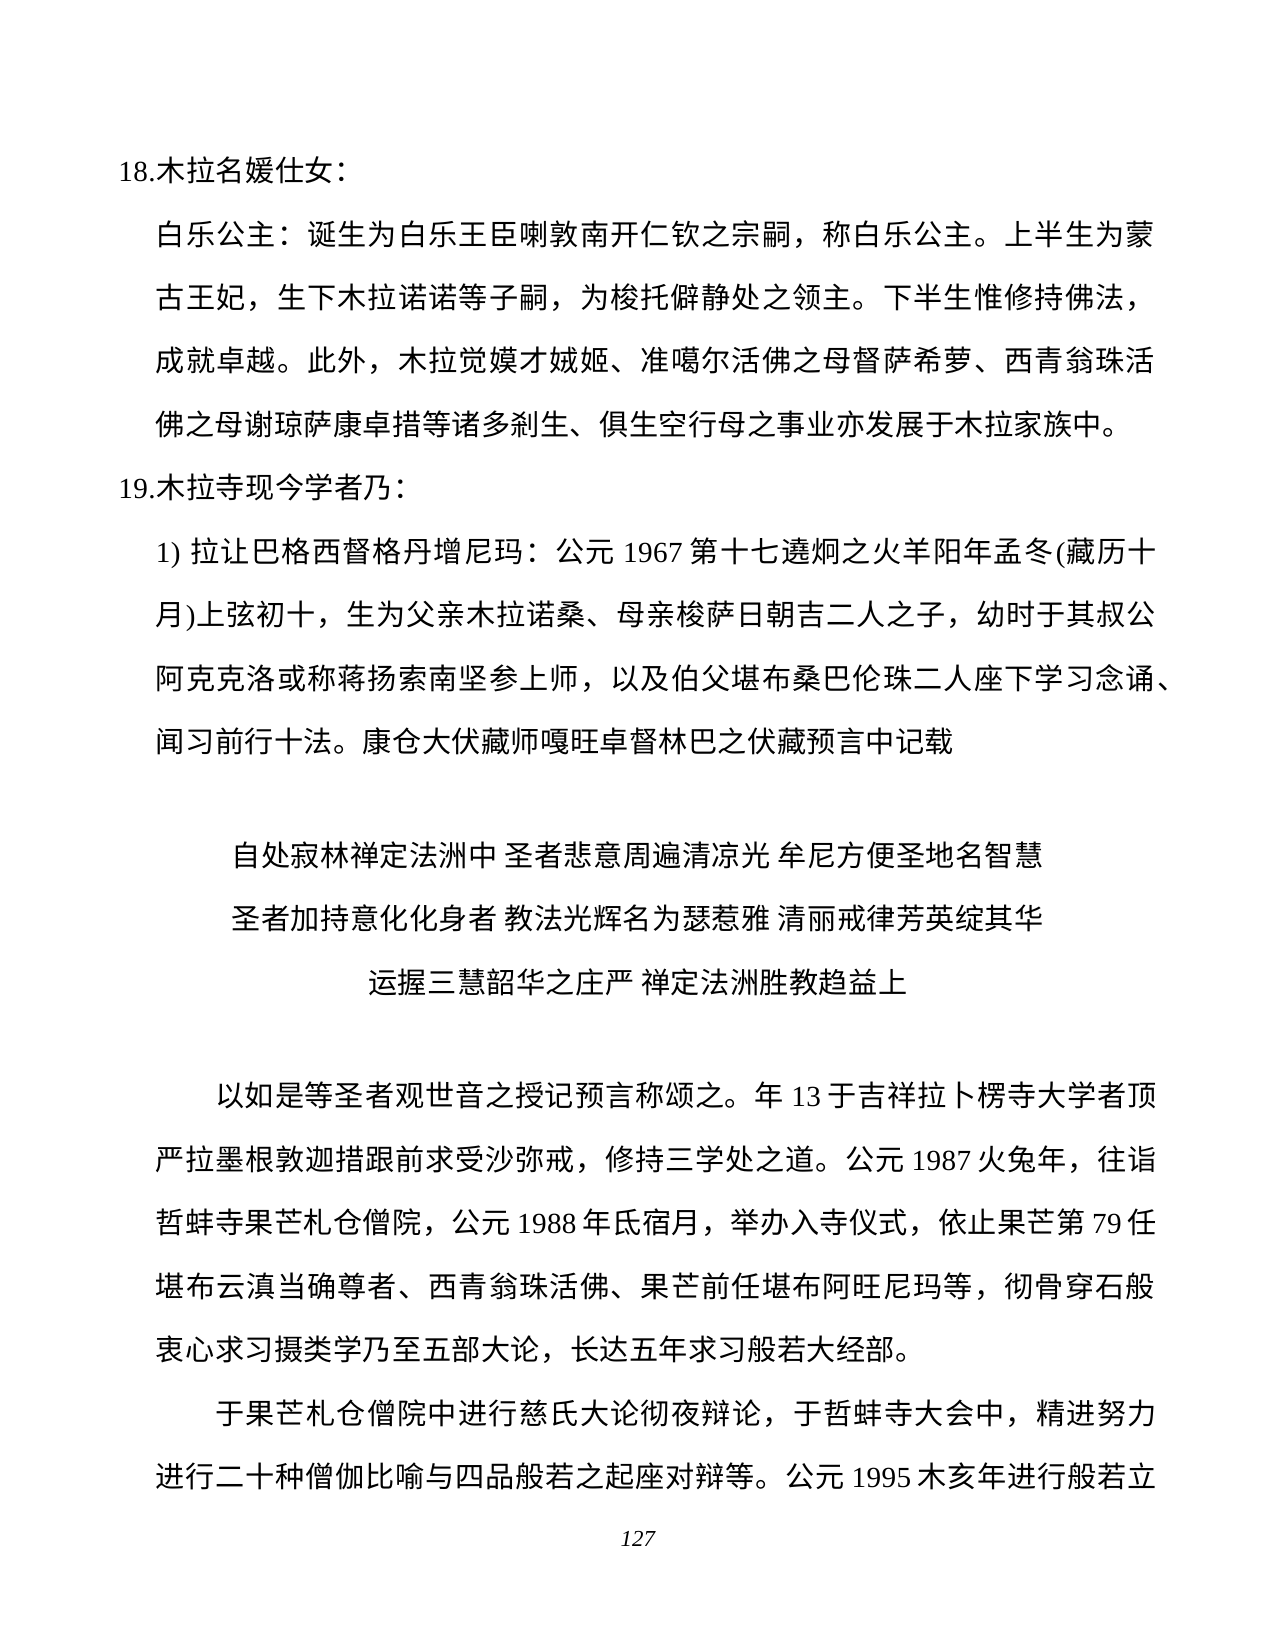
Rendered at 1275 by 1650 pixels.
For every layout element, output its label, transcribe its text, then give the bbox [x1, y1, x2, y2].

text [156, 1390, 1157, 1496]
text 自处寂林禅定法洲中 圣者悲意周遍清凉光 牟尼方便圣地名智慧 [118, 832, 1157, 875]
text 圣者加持意化化身者 教法光辉名为瑟惹雅 清丽戒律芳英绽其华 [118, 896, 1157, 938]
text 以如是等圣者观世音之授记预言称颂之。年13于吉祥拉卜楞寺大学者顶严拉墨根敦迦措跟前求受沙弥戒，修持三学处之道。公元1987火兔年，往诣哲蚌寺果芒札仓僧院，公元1988年氐宿月，举办入寺仪式，依止果芒第79任堪布云滇当确尊者、西青翁珠活佛、果芒前任堪布阿旺尼玛等，彻骨穿石般衷心求习摄类学乃至五部大论，长达五年求习般若大经部。 [156, 1073, 1157, 1369]
text 白乐公主：诞生为白乐王臣喇敦南开仁钦之宗嗣，称白乐公主。上半生为蒙古王妃，生下木拉诺诺等子嗣，为梭托僻静处之领主。下半生惟修持佛法，成就卓越。此外，木拉觉嫫才娀姬、准噶尔活佛之母督萨希萝、西青翁珠活佛之母谢琼萨康卓措等诸多剎生、俱生空行母之事业亦发展于木拉家族中。 [156, 211, 1157, 444]
text 运握三慧韶华之庄严 禅定法洲胜教趋益上 [118, 959, 1157, 1002]
list 木拉名媛仕女： [118, 148, 1157, 190]
list 木拉寺现今学者乃： [118, 465, 1157, 507]
text 1) 拉让巴格西督格丹增尼玛：公元1967第十七遶炯之火羊阳年孟冬(藏历十月)上弦初十，生为父亲木拉诺桑、母亲梭萨日朝吉二人之子，幼时于其叔公阿克克洛或称蒋扬索南坚参上师，以及伯父堪布桑巴伦珠二人座下学习念诵、闻习前行十法。康仓大伏藏师嘎旺卓督林巴之伏藏预言中记载 [156, 528, 1157, 761]
